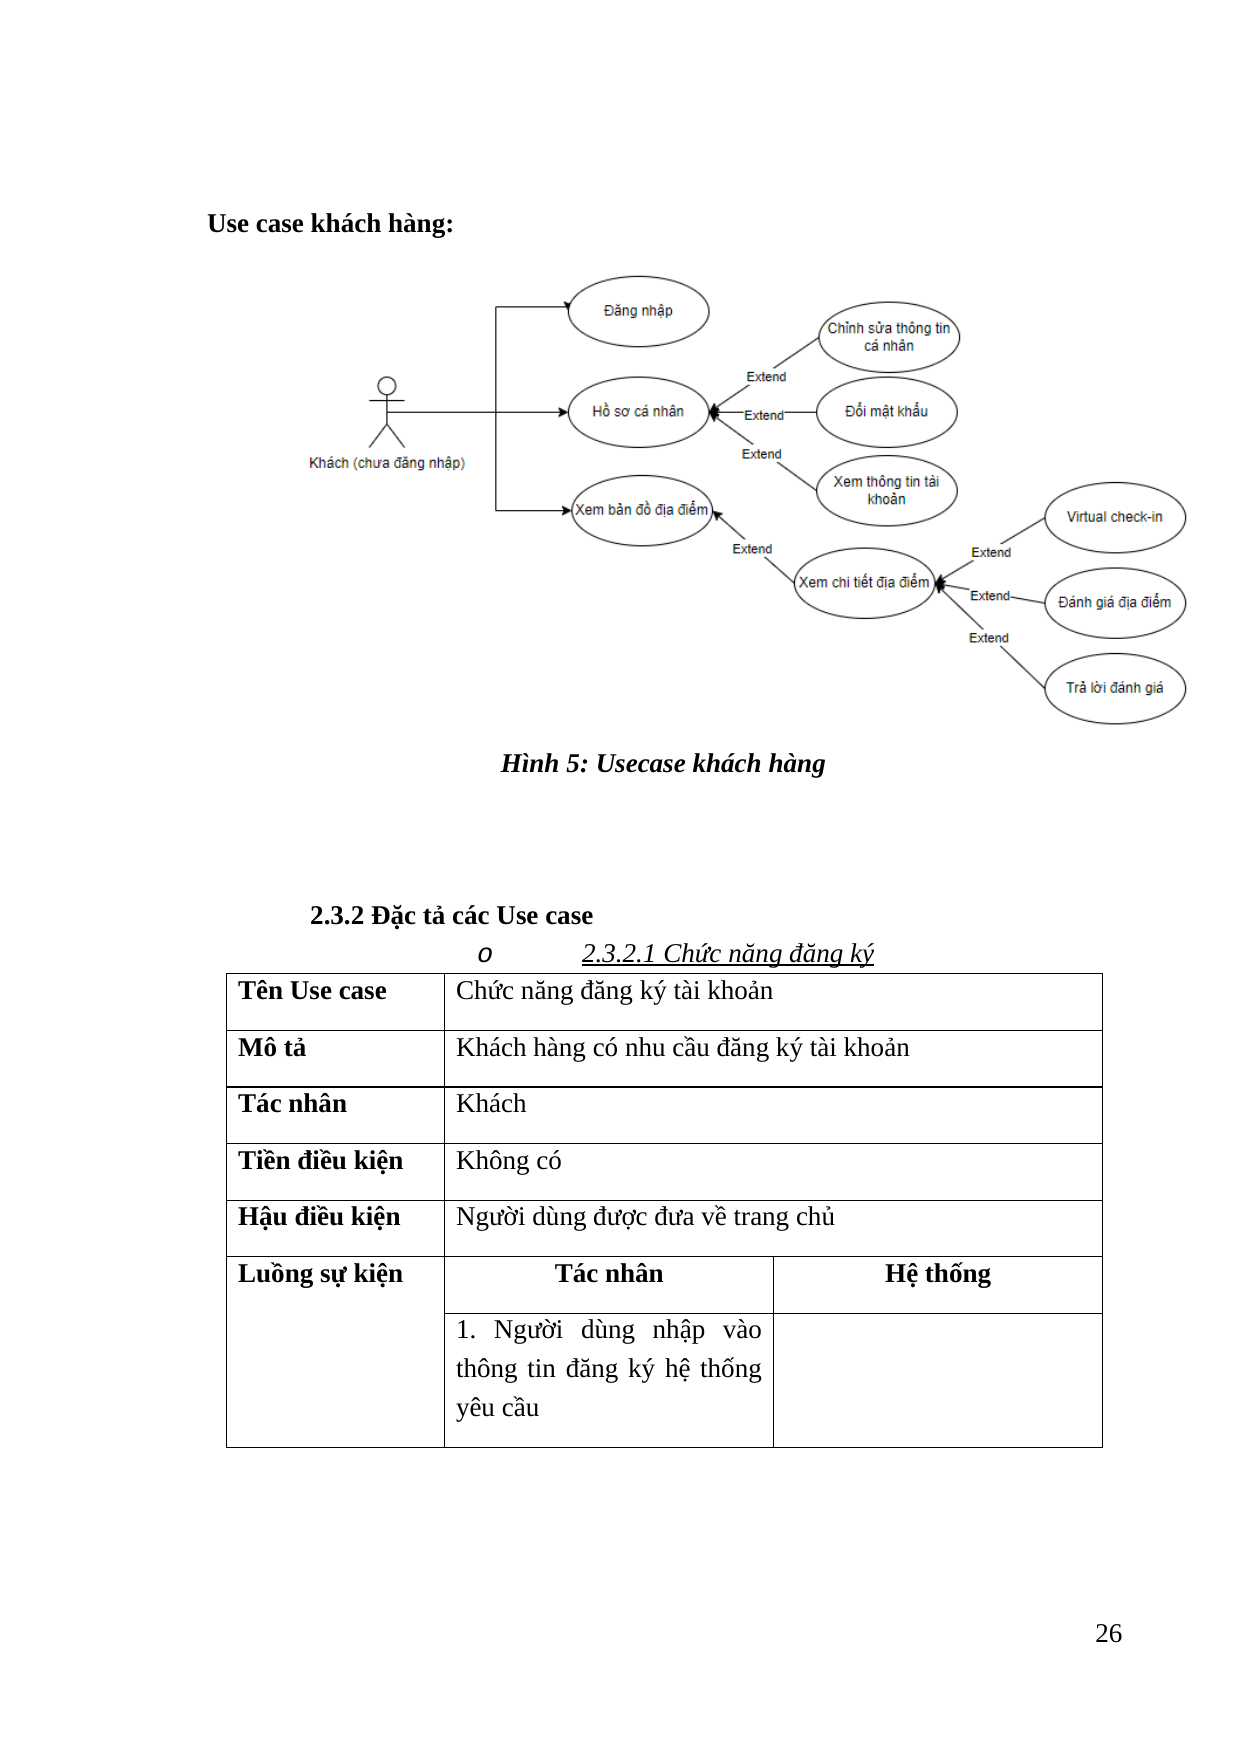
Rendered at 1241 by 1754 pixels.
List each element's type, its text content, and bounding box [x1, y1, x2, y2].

table_cell Tiền điều kiện [227, 1144, 444, 1199]
subtitle 2.3.2 Đặc tả các Use case [310, 899, 1122, 931]
table_cell [774, 1314, 1102, 1447]
table_header Chức năng đăng ký tài khoản [445, 974, 1102, 1030]
table_cell Khách [445, 1088, 1102, 1143]
table_cell Luồng sự kiện [227, 1257, 444, 1447]
table_cell Hậu điều kiện [227, 1201, 444, 1256]
table_cell 1. Người dùng nhập vào thông tin đăng ký hệ thống yêu cầu [445, 1314, 773, 1447]
picture [281, 257, 1198, 728]
table_cell Tác nhân [227, 1088, 444, 1143]
table_header Tên Use case [227, 974, 444, 1030]
table_cell Mô tả [227, 1031, 444, 1086]
table_cell Tác nhân [445, 1257, 773, 1313]
table_cell Người dùng được đưa về trang chủ [445, 1201, 1102, 1256]
text Use case khách hàng: [207, 207, 1122, 238]
table_cell Hệ thống [774, 1257, 1102, 1313]
subtitle 2.3.2.1 Chức năng đăng ký [477, 937, 1122, 971]
table_cell Không có [445, 1144, 1102, 1199]
table_cell Khách hàng có nhu cầu đăng ký tài khoản [445, 1031, 1102, 1086]
